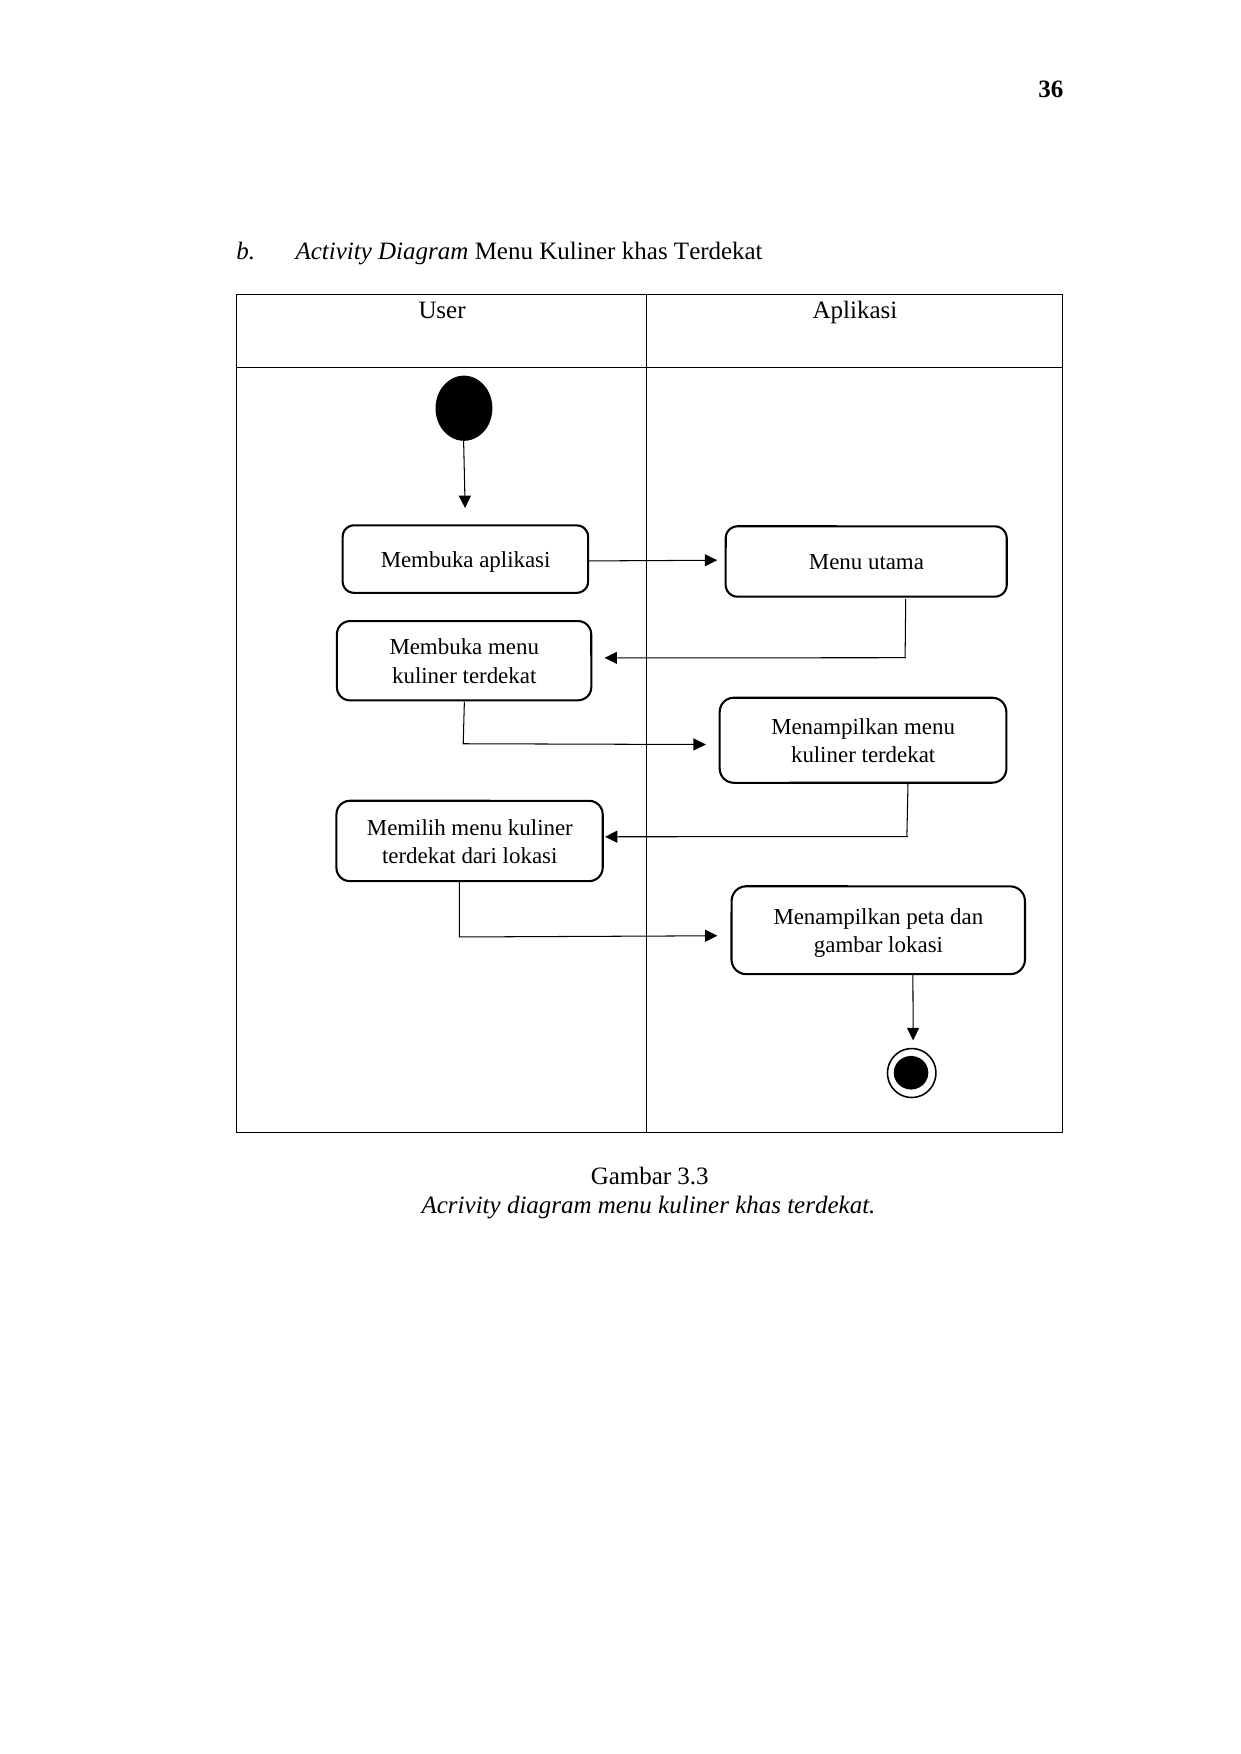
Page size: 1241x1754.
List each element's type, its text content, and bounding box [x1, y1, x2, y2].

text Acrivity diagram menu kuliner khas terdekat. [236, 1190, 1063, 1219]
list Activity Diagram Menu Kuliner khas Terdekat [236, 236, 1063, 265]
text Gambar 3.3 [236, 1161, 1063, 1190]
table_header Aplikasi [647, 295, 1062, 367]
table_cell [237, 368, 646, 1132]
table_cell [647, 368, 1062, 1132]
table_header User [237, 295, 646, 367]
